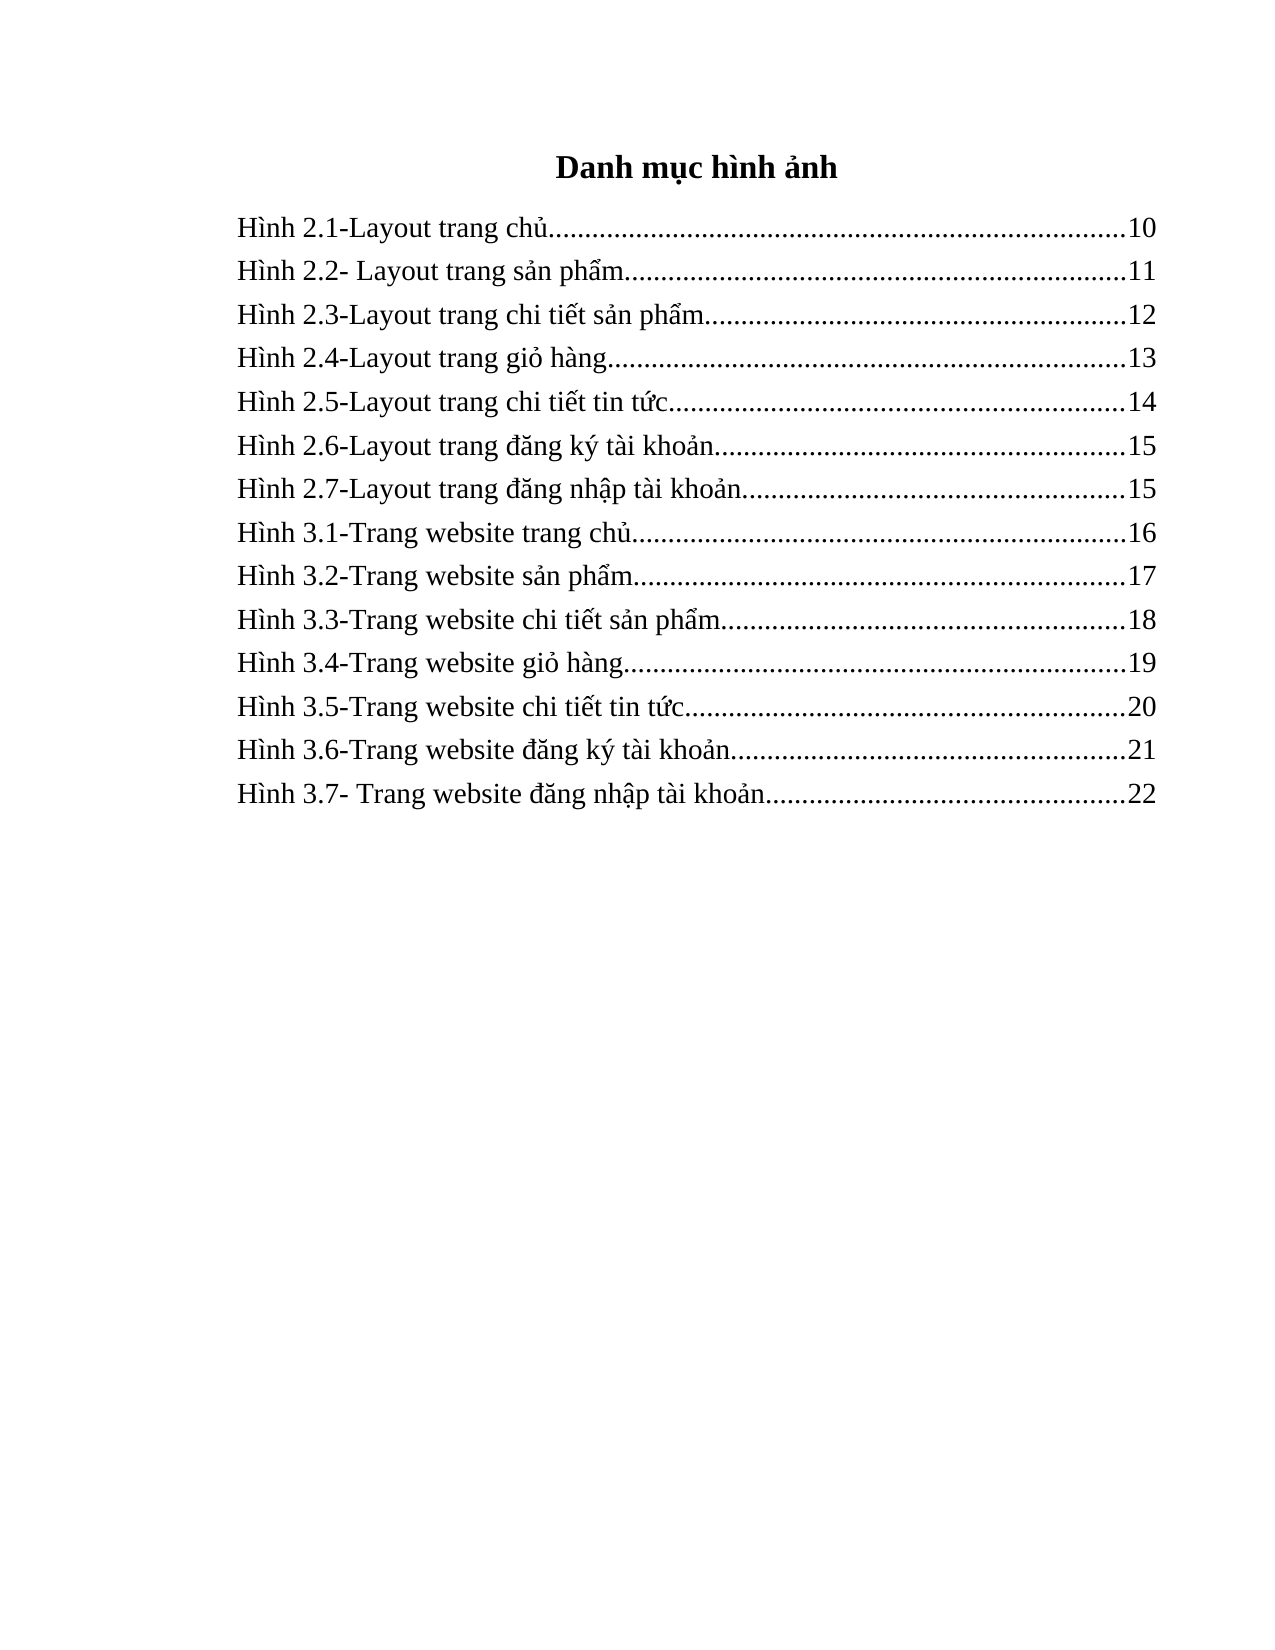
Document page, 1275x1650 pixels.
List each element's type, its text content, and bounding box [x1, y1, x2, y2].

text Hình 2.1-Layout trang chủ 10 [177, 210, 1157, 243]
text Hình 3.1-Trang website trang chủ 16 [177, 515, 1157, 548]
text Hình 3.3-Trang website chi tiết sản phẩm 18 [177, 602, 1157, 635]
text Hình 2.6-Layout trang đăng ký tài khoản 15 [177, 428, 1157, 461]
text Hình 2.7-Layout trang đăng nhập tài khoản 15 [177, 471, 1157, 505]
text Hình 2.5-Layout trang chi tiết tin tức 14 [177, 384, 1157, 418]
text Hình 3.7- Trang website đăng nhập tài khoản 22 [177, 776, 1157, 809]
text Hình 3.5-Trang website chi tiết tin tức 20 [177, 689, 1157, 722]
text Hình 3.4-Trang website giỏ hàng 19 [177, 645, 1157, 679]
text Hình 2.2- Layout trang sản phẩm 11 [177, 253, 1157, 287]
text Hình 3.6-Trang website đăng ký tài khoản 21 [177, 732, 1157, 766]
text Hình 3.2-Trang website sản phẩm 17 [177, 558, 1157, 592]
text Danh mục hình ảnh [177, 148, 1157, 186]
text Hình 2.4-Layout trang giỏ hàng 13 [177, 341, 1157, 374]
text Hình 2.3-Layout trang chi tiết sản phẩm 12 [177, 297, 1157, 331]
